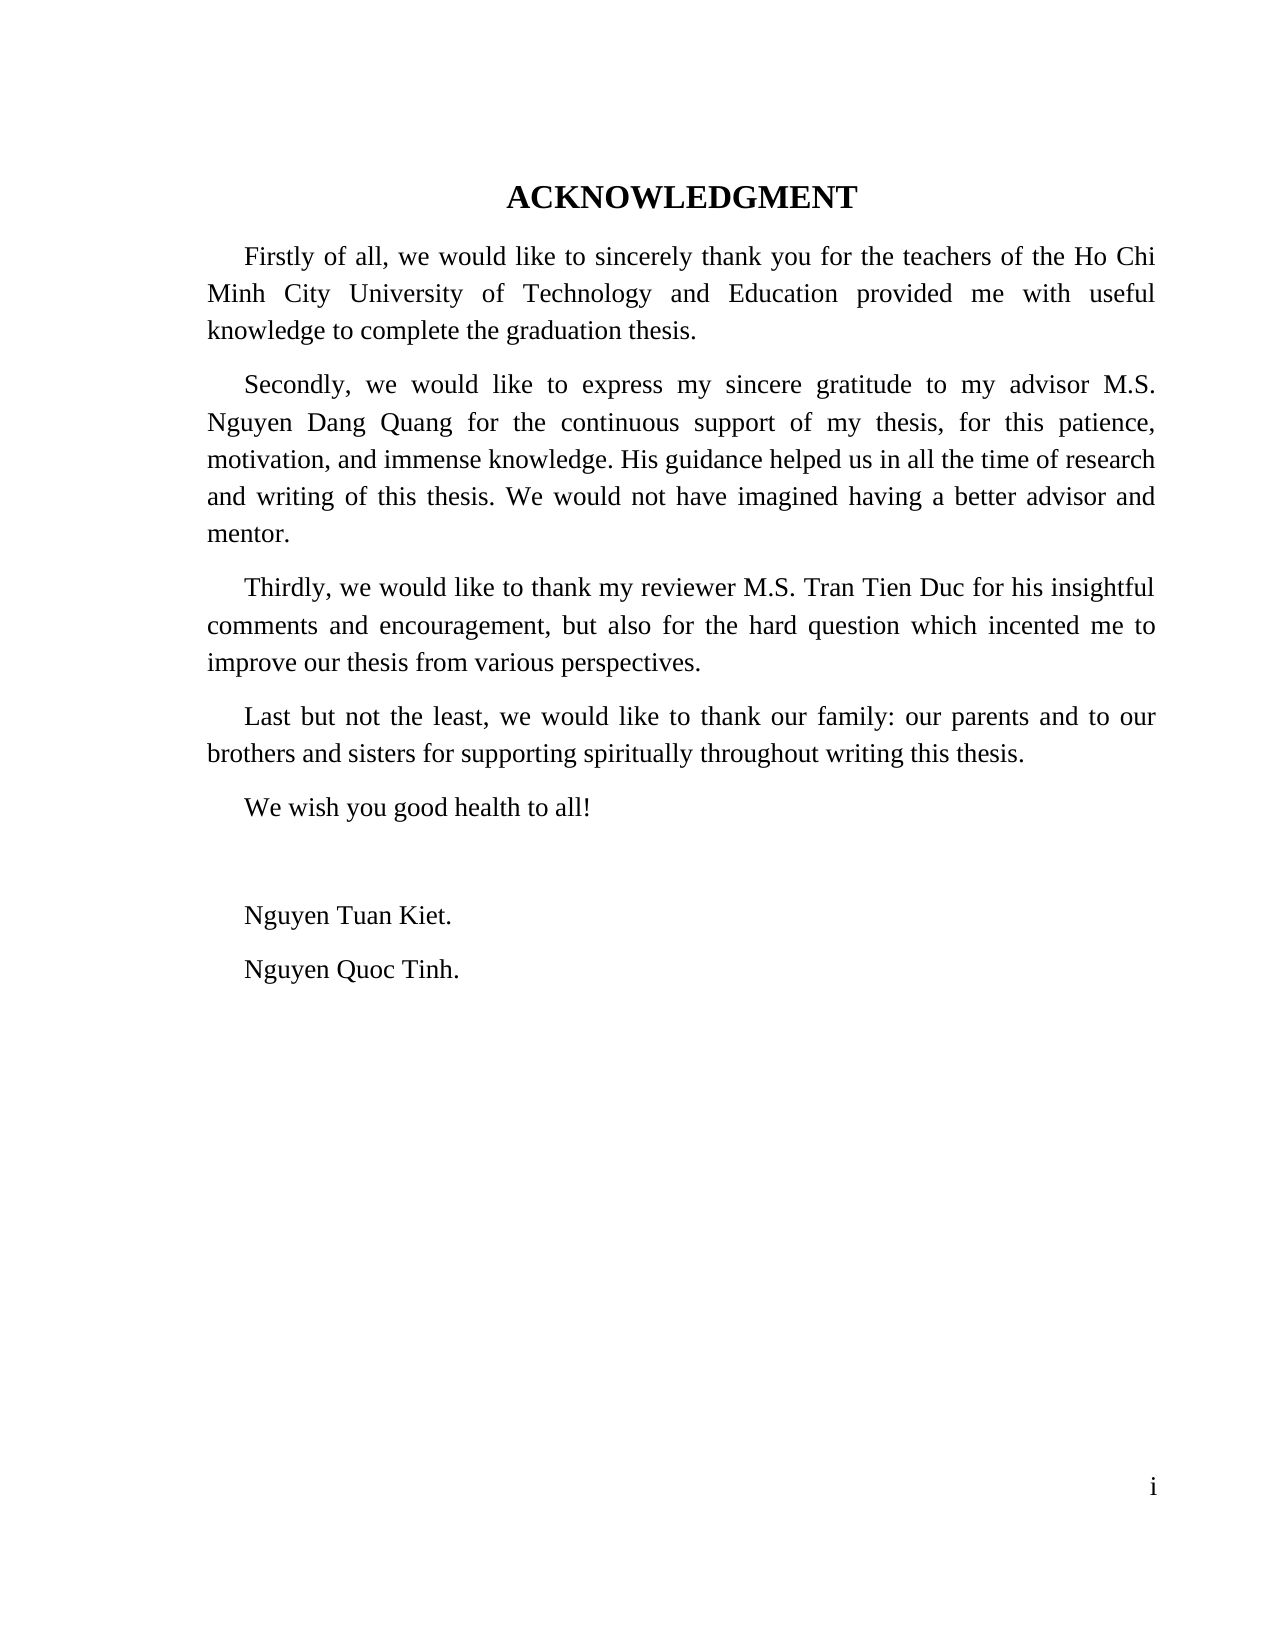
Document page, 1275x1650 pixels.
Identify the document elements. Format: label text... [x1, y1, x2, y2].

title ACKNOWLEDGMENT [207, 177, 1157, 216]
text Thirdly, we would like to thank my reviewer M.S. Tran Tien Duc for his insightful comments and encouragement, but also for the hard question which incented me to improve our thesis from various perspectives. [207, 571, 1157, 677]
text Nguyen Tuan Kiet. [207, 899, 1157, 930]
text Nguyen Quoc Tinh. [207, 953, 1157, 984]
text Last but not the least, we would like to thank our family: our parents and to our brothers and sisters for supporting spiritually throughout writing this thesis. [207, 700, 1157, 768]
text We wish you good health to all! [207, 791, 1157, 822]
text Secondly, we would like to express my sincere gratitude to my advisor M.S. Nguyen Dang Quang for the continuous support of my thesis, for this patience, motivation, and immense knowledge. His guidance helped us in all the time of research and writing of this thesis. We would not have imagined having a better advisor and mentor. [207, 368, 1157, 549]
text Firstly of all, we would like to sincerely thank you for the teachers of the Ho Chi Minh City University of Technology and Education provided me with useful knowledge to complete the graduation thesis. [207, 240, 1157, 346]
